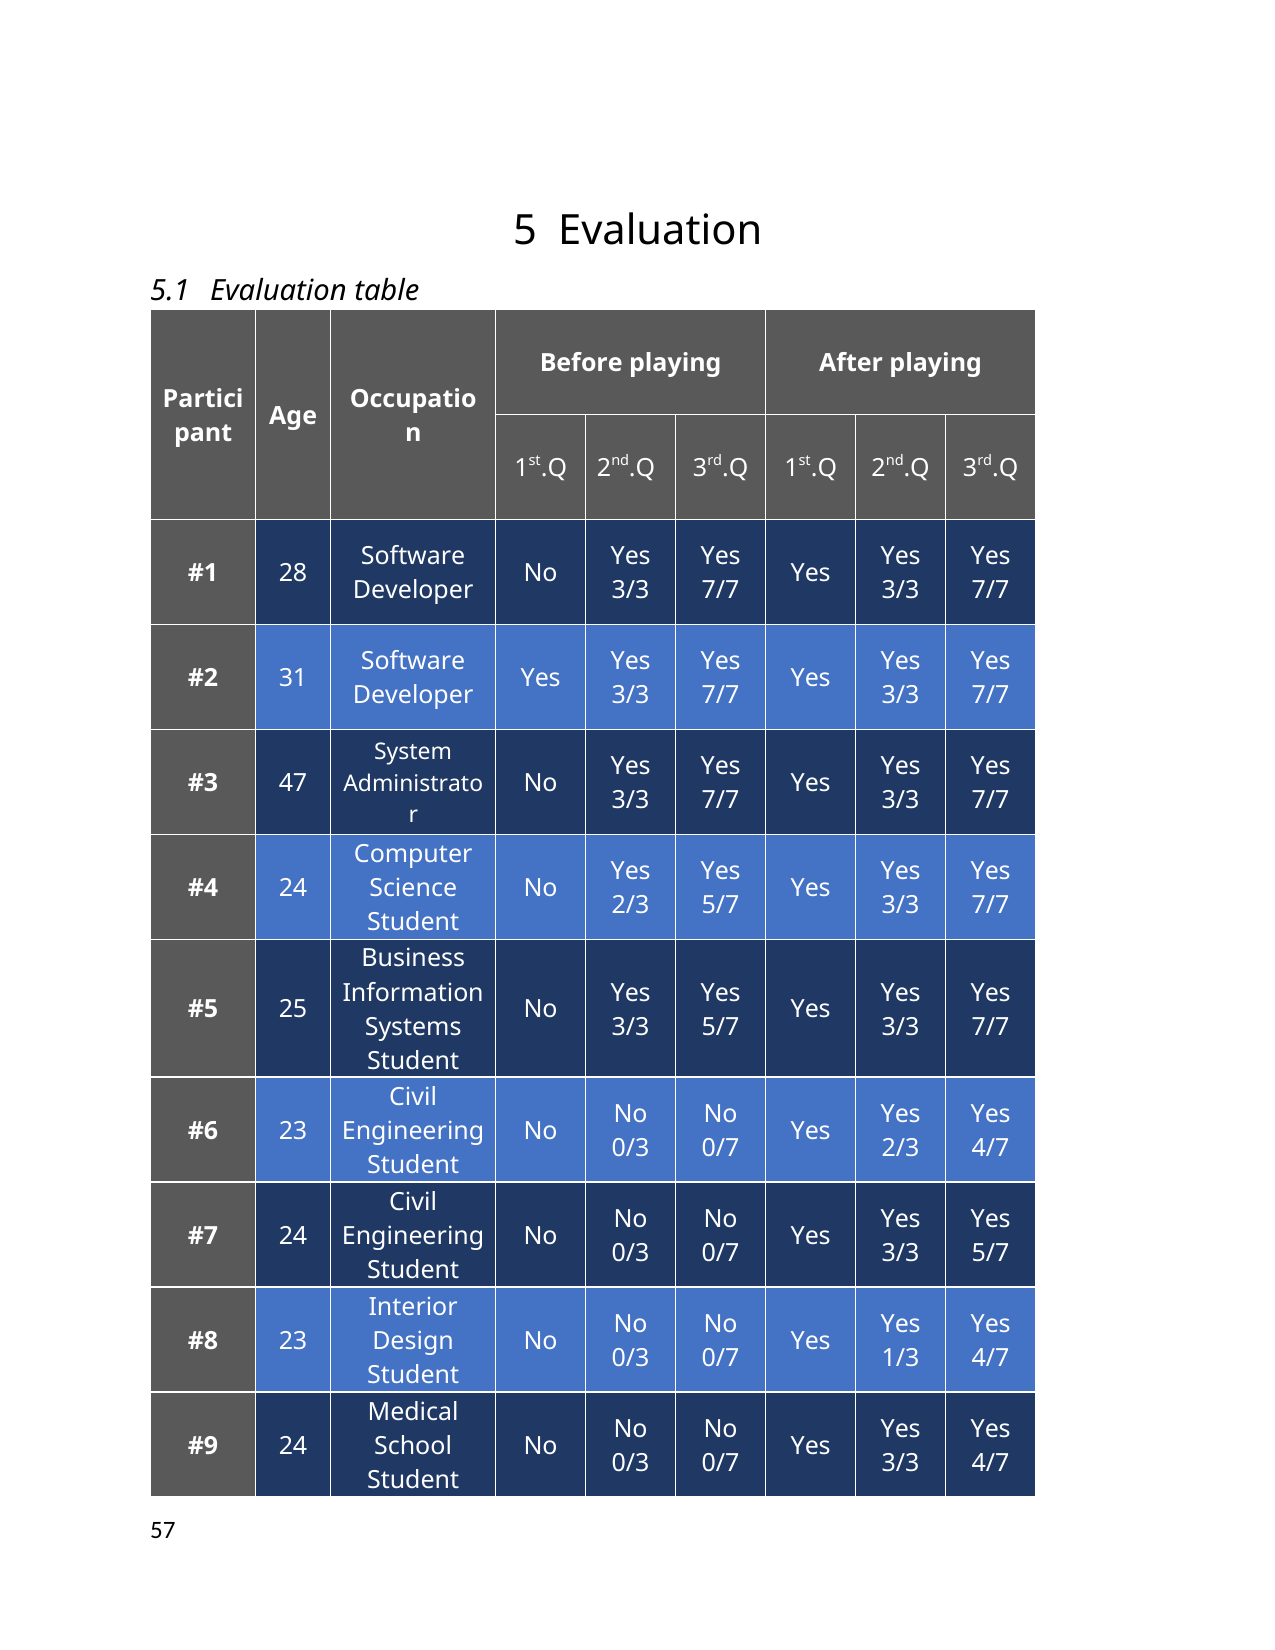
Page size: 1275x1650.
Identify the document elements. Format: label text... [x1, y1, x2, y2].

table_cell #1 [151, 520, 255, 624]
table_cell Yes 2/3 [586, 835, 675, 939]
table_cell Yes 7/7 [676, 730, 765, 834]
table_cell Yes 7/7 [946, 520, 1035, 624]
table_cell #5 [151, 940, 255, 1076]
table_cell No 0/3 [586, 1393, 675, 1496]
table_cell Yes 7/7 [946, 835, 1035, 939]
table_header After playing [766, 310, 1035, 414]
table_cell 23 [256, 1288, 330, 1391]
table_cell Yes 2/3 [856, 1078, 945, 1181]
table_cell Yes 7/7 [946, 625, 1035, 729]
table_header Before playing [496, 310, 765, 414]
table_cell 2nd.Q [856, 415, 945, 519]
table_cell Software Developer [331, 625, 495, 729]
table_cell Yes 5/7 [946, 1183, 1035, 1286]
table_cell Yes 3/3 [856, 625, 945, 729]
table_cell Yes 7/7 [676, 520, 765, 624]
table_cell No [496, 520, 585, 624]
table_cell 25 [256, 940, 330, 1076]
table_cell #8 [151, 1288, 255, 1391]
table_cell 1st.Q [766, 415, 855, 519]
table_cell Yes 3/3 [586, 625, 675, 729]
table_cell No [496, 1078, 585, 1181]
table_cell #7 [151, 1183, 255, 1286]
table_cell Yes 4/7 [946, 1393, 1035, 1496]
table_cell Yes [766, 1393, 855, 1496]
table_cell Medical School Student [331, 1393, 495, 1496]
table_cell Yes 3/3 [856, 1393, 945, 1496]
table_cell No [496, 1183, 585, 1286]
table_cell Yes [766, 730, 855, 834]
table_cell No 0/3 [586, 1183, 675, 1286]
table_cell Yes [766, 835, 855, 939]
table_cell #6 [151, 1078, 255, 1181]
table_cell No 0/7 [676, 1183, 765, 1286]
table_cell 3rd.Q [946, 415, 1035, 519]
table_cell Civil Engineering Student [331, 1078, 495, 1181]
table_cell #9 [151, 1393, 255, 1496]
table_cell 3rd.Q [676, 415, 765, 519]
table_cell Yes 3/3 [856, 940, 945, 1076]
table_cell Yes 3/3 [856, 835, 945, 939]
table_cell System Administrator [331, 730, 495, 834]
table_cell Yes 3/3 [586, 520, 675, 624]
table_cell Computer Science Student [331, 835, 495, 939]
table_cell Yes 3/3 [856, 730, 945, 834]
table_cell No [496, 940, 585, 1076]
table_cell Yes [766, 625, 855, 729]
table_cell 24 [256, 1393, 330, 1496]
subtitle Evaluation [150, 200, 1125, 257]
table_cell No [496, 1393, 585, 1496]
table_cell Yes [766, 1288, 855, 1391]
table_cell 28 [256, 520, 330, 624]
table_cell 2nd.Q [586, 415, 675, 519]
table_cell Yes 7/7 [946, 940, 1035, 1076]
table_cell Yes 7/7 [676, 625, 765, 729]
table_cell Yes 3/3 [586, 730, 675, 834]
table_cell Yes [766, 1078, 855, 1181]
table_cell Civil Engineering Student [331, 1183, 495, 1286]
table_cell 23 [256, 1078, 330, 1181]
table_cell Yes 3/3 [586, 940, 675, 1076]
table_cell #2 [151, 625, 255, 729]
table_cell No 0/7 [676, 1288, 765, 1391]
table_header Occupation [331, 310, 495, 519]
table_cell No [496, 730, 585, 834]
table_header Age [256, 310, 330, 519]
table_cell No [496, 1288, 585, 1391]
table_cell Yes 5/7 [676, 940, 765, 1076]
table_header Participant [151, 310, 255, 519]
table_cell No 0/7 [676, 1078, 765, 1181]
table_cell 24 [256, 835, 330, 939]
table_cell No 0/3 [586, 1078, 675, 1181]
table_cell 24 [256, 1183, 330, 1286]
table_cell No [496, 835, 585, 939]
table_cell Yes 1/3 [856, 1288, 945, 1391]
table_cell No 0/3 [586, 1288, 675, 1391]
table_cell No 0/7 [676, 1393, 765, 1496]
table_cell Yes 4/7 [946, 1078, 1035, 1181]
table_cell Yes 3/3 [856, 520, 945, 624]
table_cell #3 [151, 730, 255, 834]
table_cell Business Information Systems Student [331, 940, 495, 1076]
table_cell 31 [256, 625, 330, 729]
table_cell Yes [766, 940, 855, 1076]
table_cell 1st.Q [496, 415, 585, 519]
table_cell Interior Design Student [331, 1288, 495, 1391]
subtitle Evaluation table [150, 269, 1125, 309]
table_cell Yes 7/7 [946, 730, 1035, 834]
table_cell #4 [151, 835, 255, 939]
table_cell Yes [766, 520, 855, 624]
table_cell Yes [496, 625, 585, 729]
table_cell Software Developer [331, 520, 495, 624]
table_cell Yes 4/7 [946, 1288, 1035, 1391]
table_cell Yes 5/7 [676, 835, 765, 939]
table_cell Yes 3/3 [856, 1183, 945, 1286]
table_cell Yes [766, 1183, 855, 1286]
table_cell 47 [256, 730, 330, 834]
